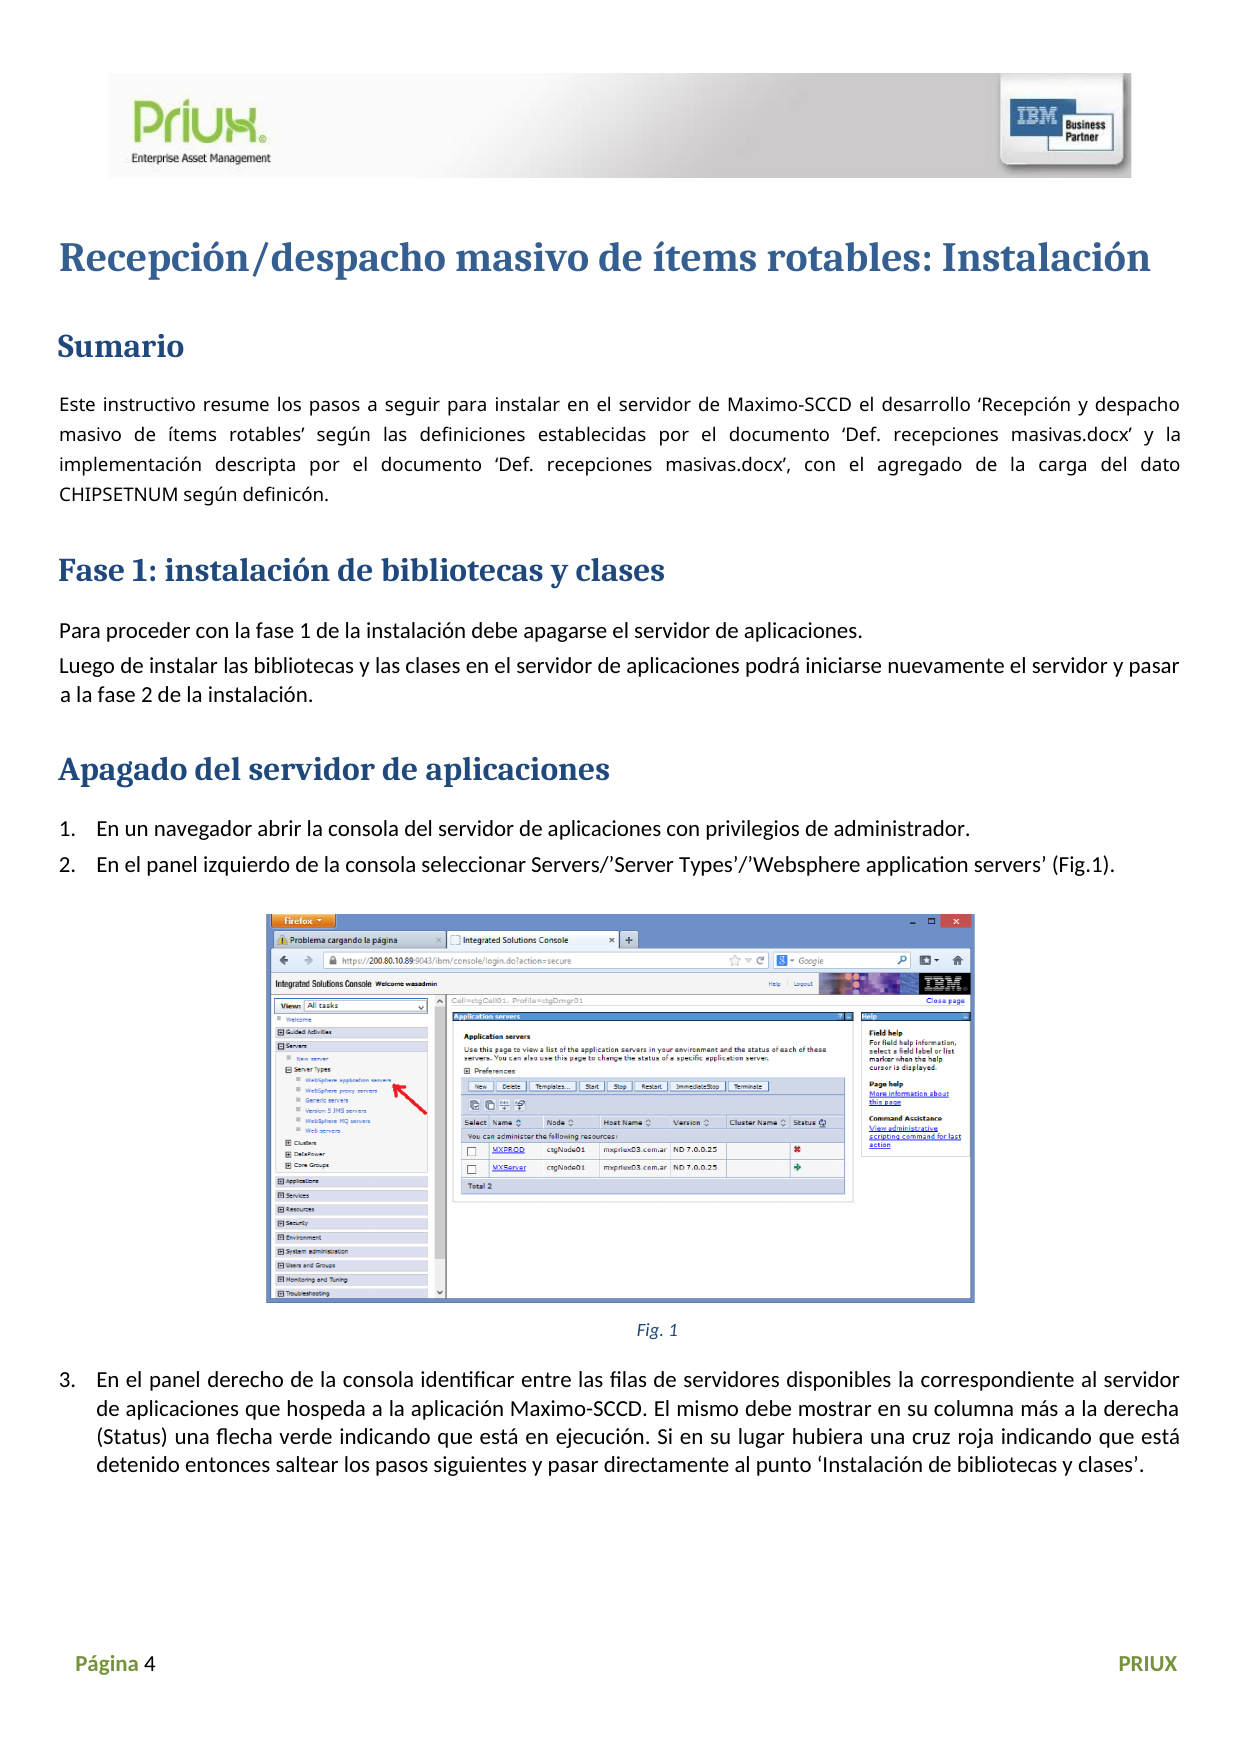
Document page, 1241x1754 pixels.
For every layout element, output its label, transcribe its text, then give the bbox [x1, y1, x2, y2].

text Para proceder con la fase 1 de la instalación debe apagarse el servidor de aplicaciones. [59, 616, 1182, 644]
picture [108, 73, 1132, 178]
text Sumario [58, 327, 1182, 366]
list En el panel izquierdo de la consola seleccionar Servers/’Server Types’/’Websphere application servers’ (Fig.1). [96, 850, 1182, 878]
text Recepción/despacho masivo de ítems rotables: Instalación [59, 234, 1182, 282]
text Luego de instalar las bibliotecas y las clases en el servidor de aplicaciones podrá iniciarse nuevamente el servidor y pasar a la fase 2 de la instalación. [59, 652, 1182, 708]
list En el panel derecho de la consola identificar entre las filas de servidores disponibles la correspondiente al servidor de aplicaciones que hospeda a la aplicación Maximo-SCCD. El mismo debe mostrar en su columna más a la derecha (Status) una flecha verde indicando que está en ejecución. Si en su lugar hubiera una cruz roja indicando que está detenido entonces saltear los pasos siguientes y pasar directamente al punto ‘Instalación de bibliotecas y clases’. [58, 1365, 1182, 1478]
text Fig. 1 [132, 1318, 1182, 1341]
picture [266, 914, 975, 1303]
text Este instructivo resume los pasos a seguir para instalar en el servidor de Maximo-SCCD el desarrollo ‘Recepción y despacho masivo de ítems rotables’ según las definiciones establecidas por el documento ‘Def. recepciones masivas.docx’ y la implementación descripta por el documento ‘Def. recepciones masivas.docx’, con el agregado de la carga del dato CHIPSETNUM según definicón. [59, 392, 1182, 507]
list En un navegador abrir la consola del servidor de aplicaciones con privilegios de administrador. [96, 814, 1182, 842]
text Fase 1: instalación de bibliotecas y clases [58, 552, 1182, 590]
text Apagado del servidor de aplicaciones [58, 750, 1182, 788]
